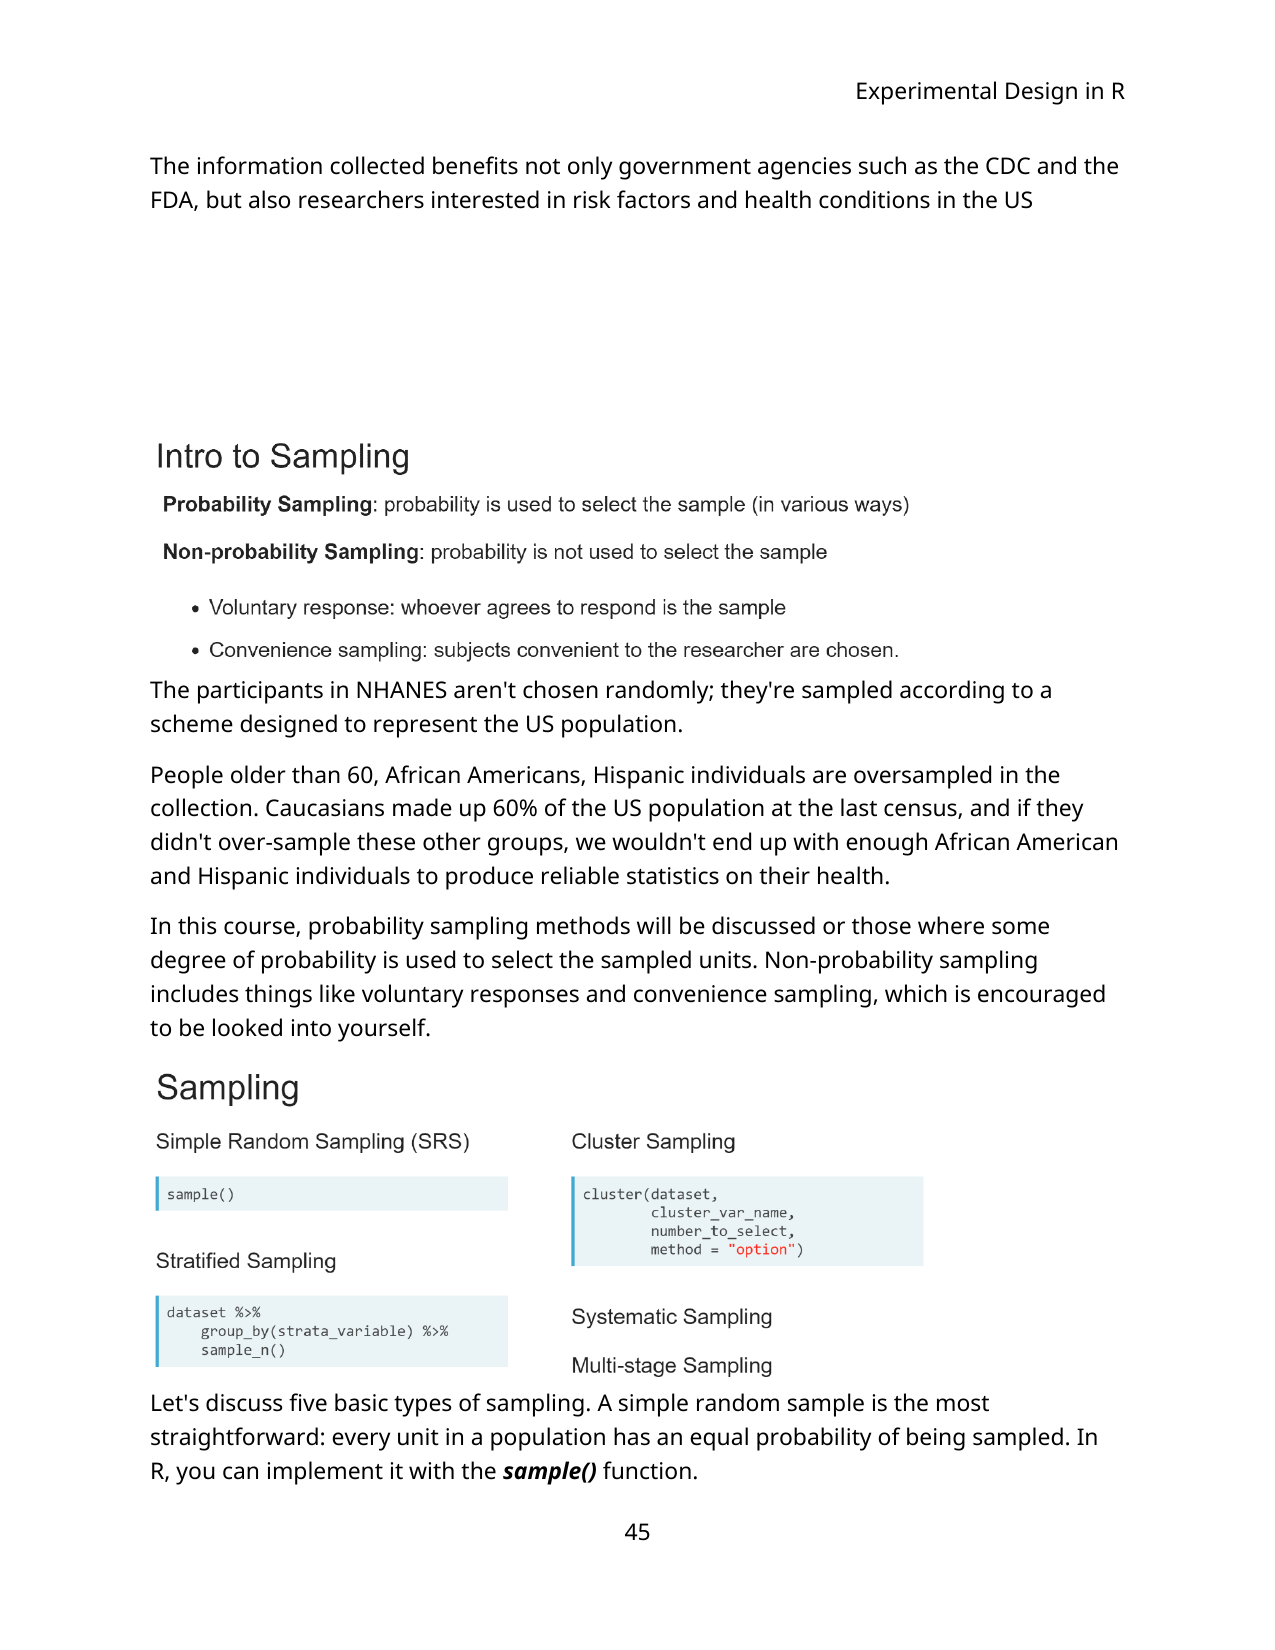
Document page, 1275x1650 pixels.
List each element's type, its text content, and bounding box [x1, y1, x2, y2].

text In this course, probability sampling methods will be discussed or those where some degree of probability is used to select the sampled units. Non-probability sampling includes things like voluntary responses and convenience sampling, which is encouraged to be looked into yourself. [150, 910, 1125, 1043]
text People older than 60, African Americans, Hispanic individuals are oversampled in the collection. Caucasians made up 60% of the US population at the last census, and if they didn't over-sample these other groups, we wouldn't end up with enough African American and Hispanic individuals to produce reliable statistics on their health. [150, 759, 1125, 891]
picture [150, 435, 939, 672]
picture [150, 1062, 928, 1385]
text The information collected benefits not only government agencies such as the CDC and the FDA, but also researchers interested in risk factors and health conditions in the US [150, 150, 1125, 215]
